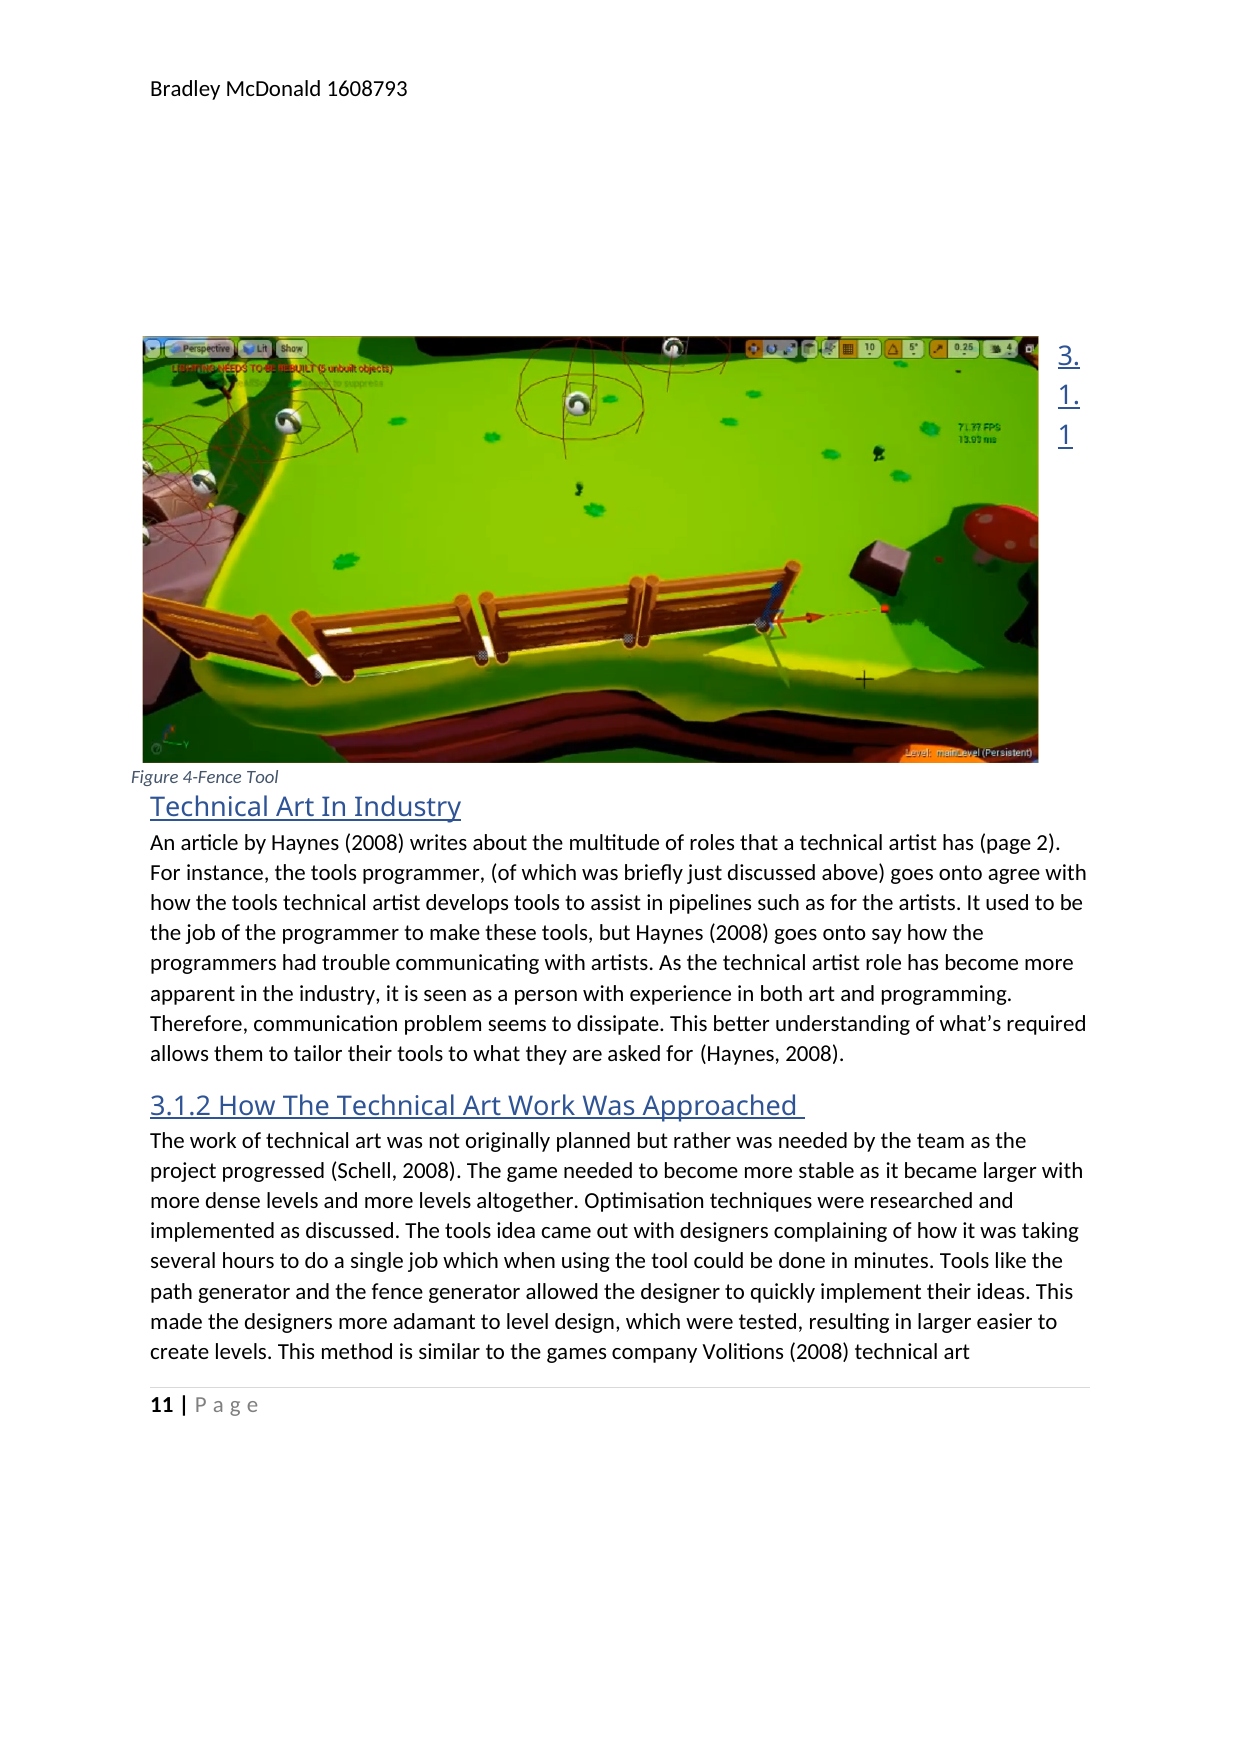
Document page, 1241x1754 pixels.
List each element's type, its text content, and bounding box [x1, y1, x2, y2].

text An article by Haynes (2008) writes about the multitude of roles that a technical artist has (page 2). For instance, the tools programmer, (of which was briefly just discussed above) goes onto agree with how the tools technical artist develops tools to assist in pipelines such as for the artists. It used to be the job of the programmer to make these tools, but Haynes (2008) goes onto say how the programmers had trouble communicating with artists. As the technical artist role has become more apparent in the industry, it is seen as a person with experience in both art and programming. Therefore, communication problem seems to dissipate. This better understanding of what’s required allows them to tailor their tools to what they are asked for. [150, 828, 1090, 1067]
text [150, 1126, 1090, 1365]
picture [142, 336, 1039, 763]
subtitle 3.1.2 How The Technical Art Work Was Approached [150, 1086, 1090, 1123]
